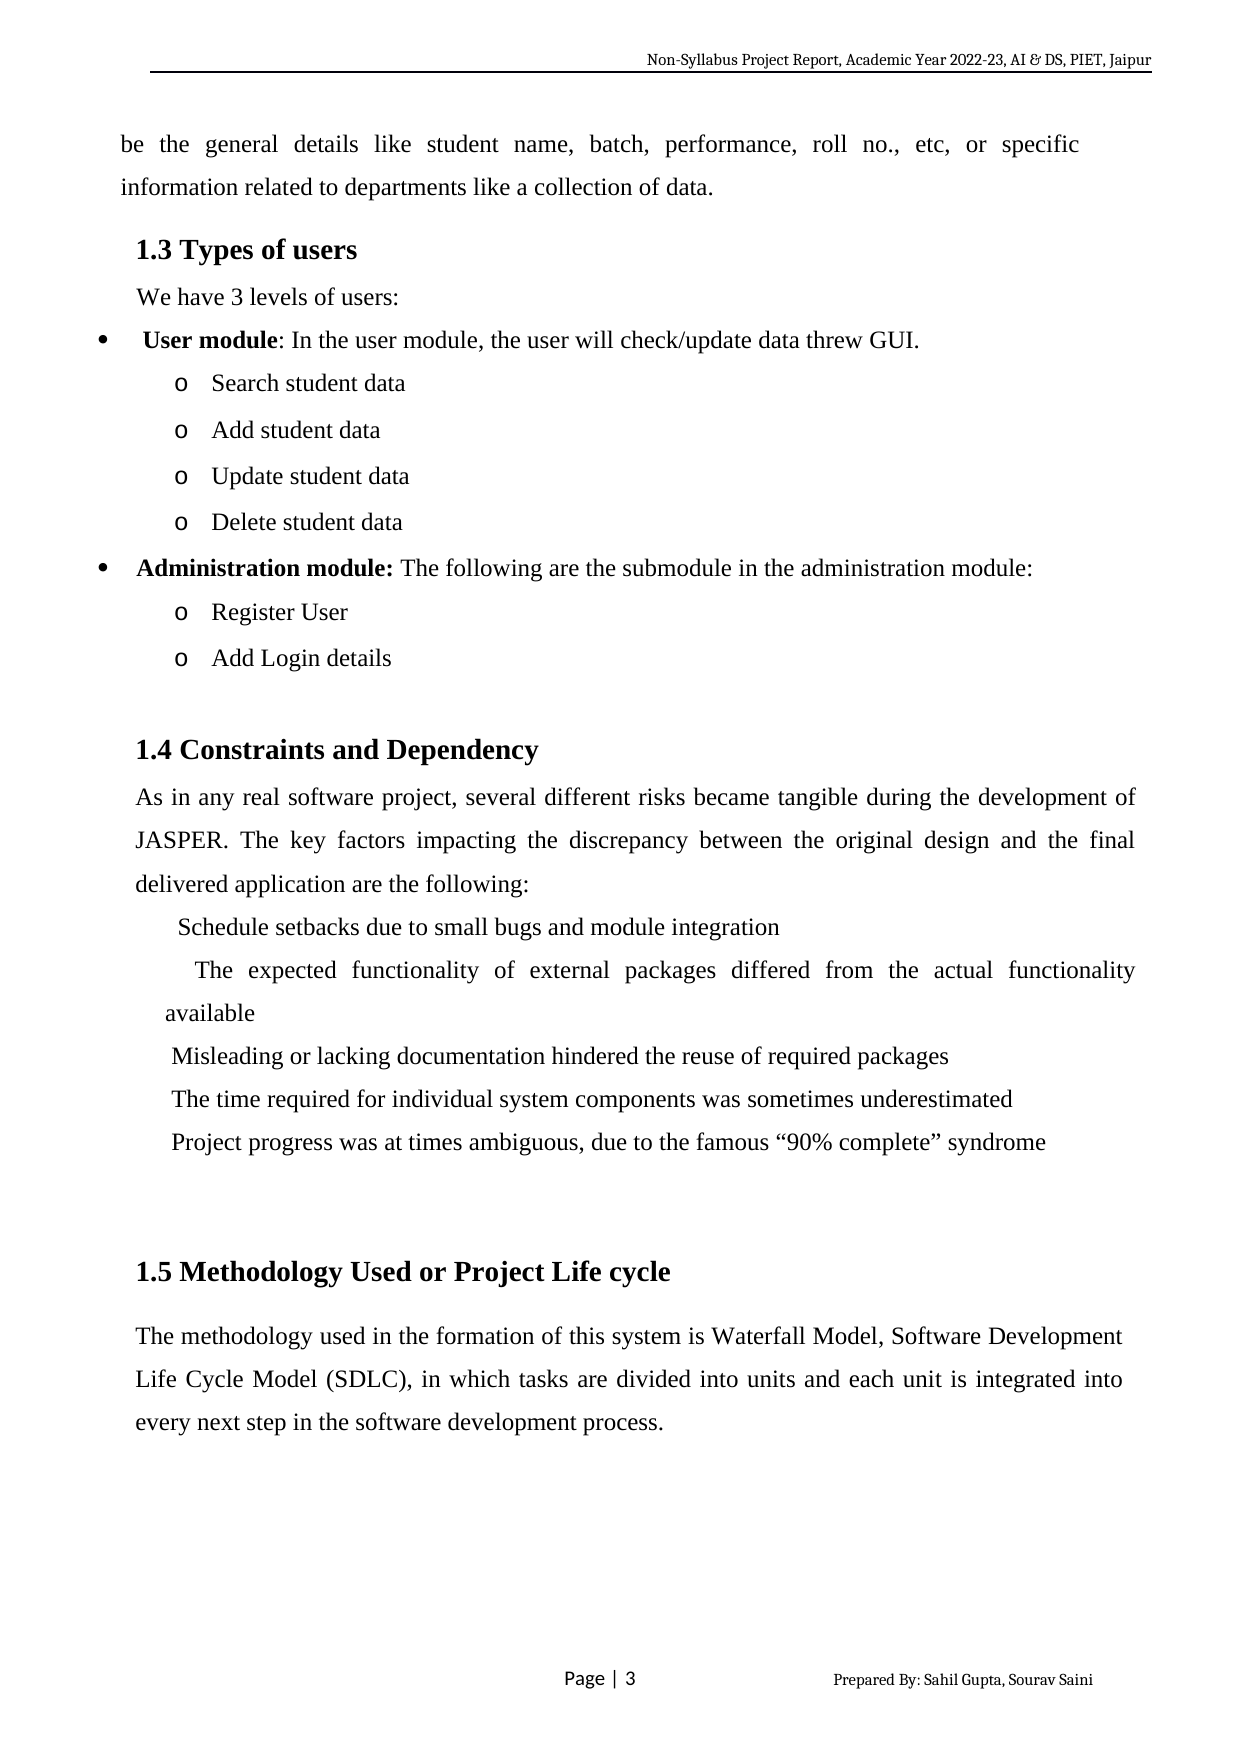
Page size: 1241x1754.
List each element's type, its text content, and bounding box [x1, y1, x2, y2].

list Register User [174, 597, 1137, 627]
list Add student data [174, 415, 1137, 446]
list Types of users [135, 232, 1080, 265]
list Search student data [174, 368, 1137, 399]
list  Schedule setbacks due to small bugs and module integration [165, 912, 1137, 941]
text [120, 129, 1080, 201]
list Methodology Used or Project Life cycle [135, 1254, 1137, 1288]
list User module: In the user module, the user will check/update data threw GUI. [99, 325, 1137, 354]
list As in any real software project, several different risks became tangible during the development of JASPER. The key factors impacting the discrepancy between the original design and the final delivered application are the following: [135, 782, 1137, 897]
list  The time required for individual system components was sometimes underestimated [165, 1084, 1137, 1113]
list  Project progress was at times ambiguous, due to the famous “90% complete” syndrome [165, 1127, 1137, 1156]
list Update student data [174, 461, 1137, 492]
list  Misleading or lacking documentation hindered the reuse of required packages [165, 1041, 1137, 1070]
text The methodology used in the formation of this system is Waterfall Model, Software Development Life Cycle Model (SDLC), in which tasks are divided into units and each unit is integrated into every next step in the software development process. [135, 1321, 1124, 1436]
list We have 3 levels of users: [136, 282, 1137, 311]
list Add Login details [174, 643, 1137, 674]
list  The expected functionality of external packages differed from the actual functionality available [165, 955, 1137, 1027]
list Constraints and Dependency [135, 732, 1137, 766]
list Administration module: The following are the submodule in the administration module: [99, 553, 1137, 582]
list Delete student data [174, 507, 1137, 538]
